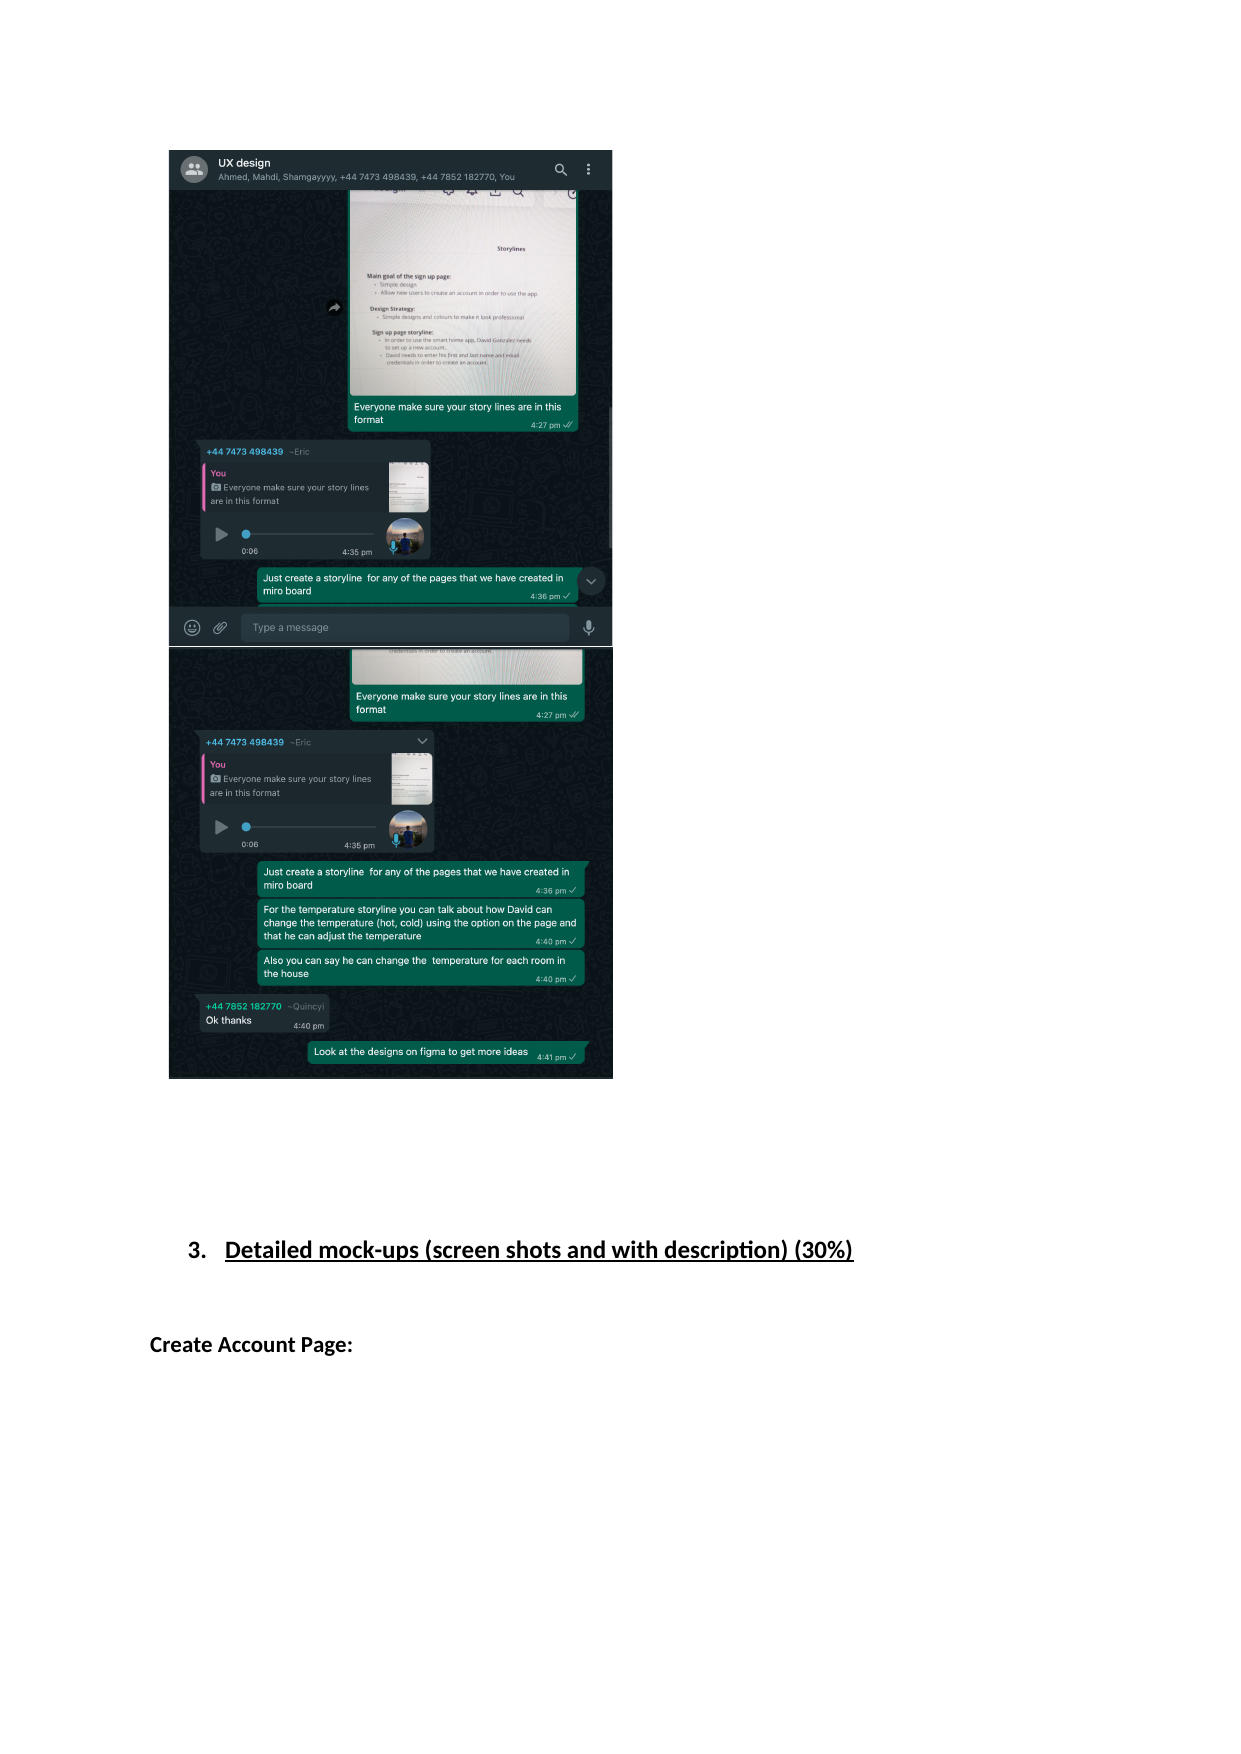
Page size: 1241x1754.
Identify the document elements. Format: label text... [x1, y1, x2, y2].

text Create Account Page: [150, 1331, 1090, 1359]
list Detailed mock-ups (screen shots and with description) (30%) [187, 1234, 1090, 1265]
